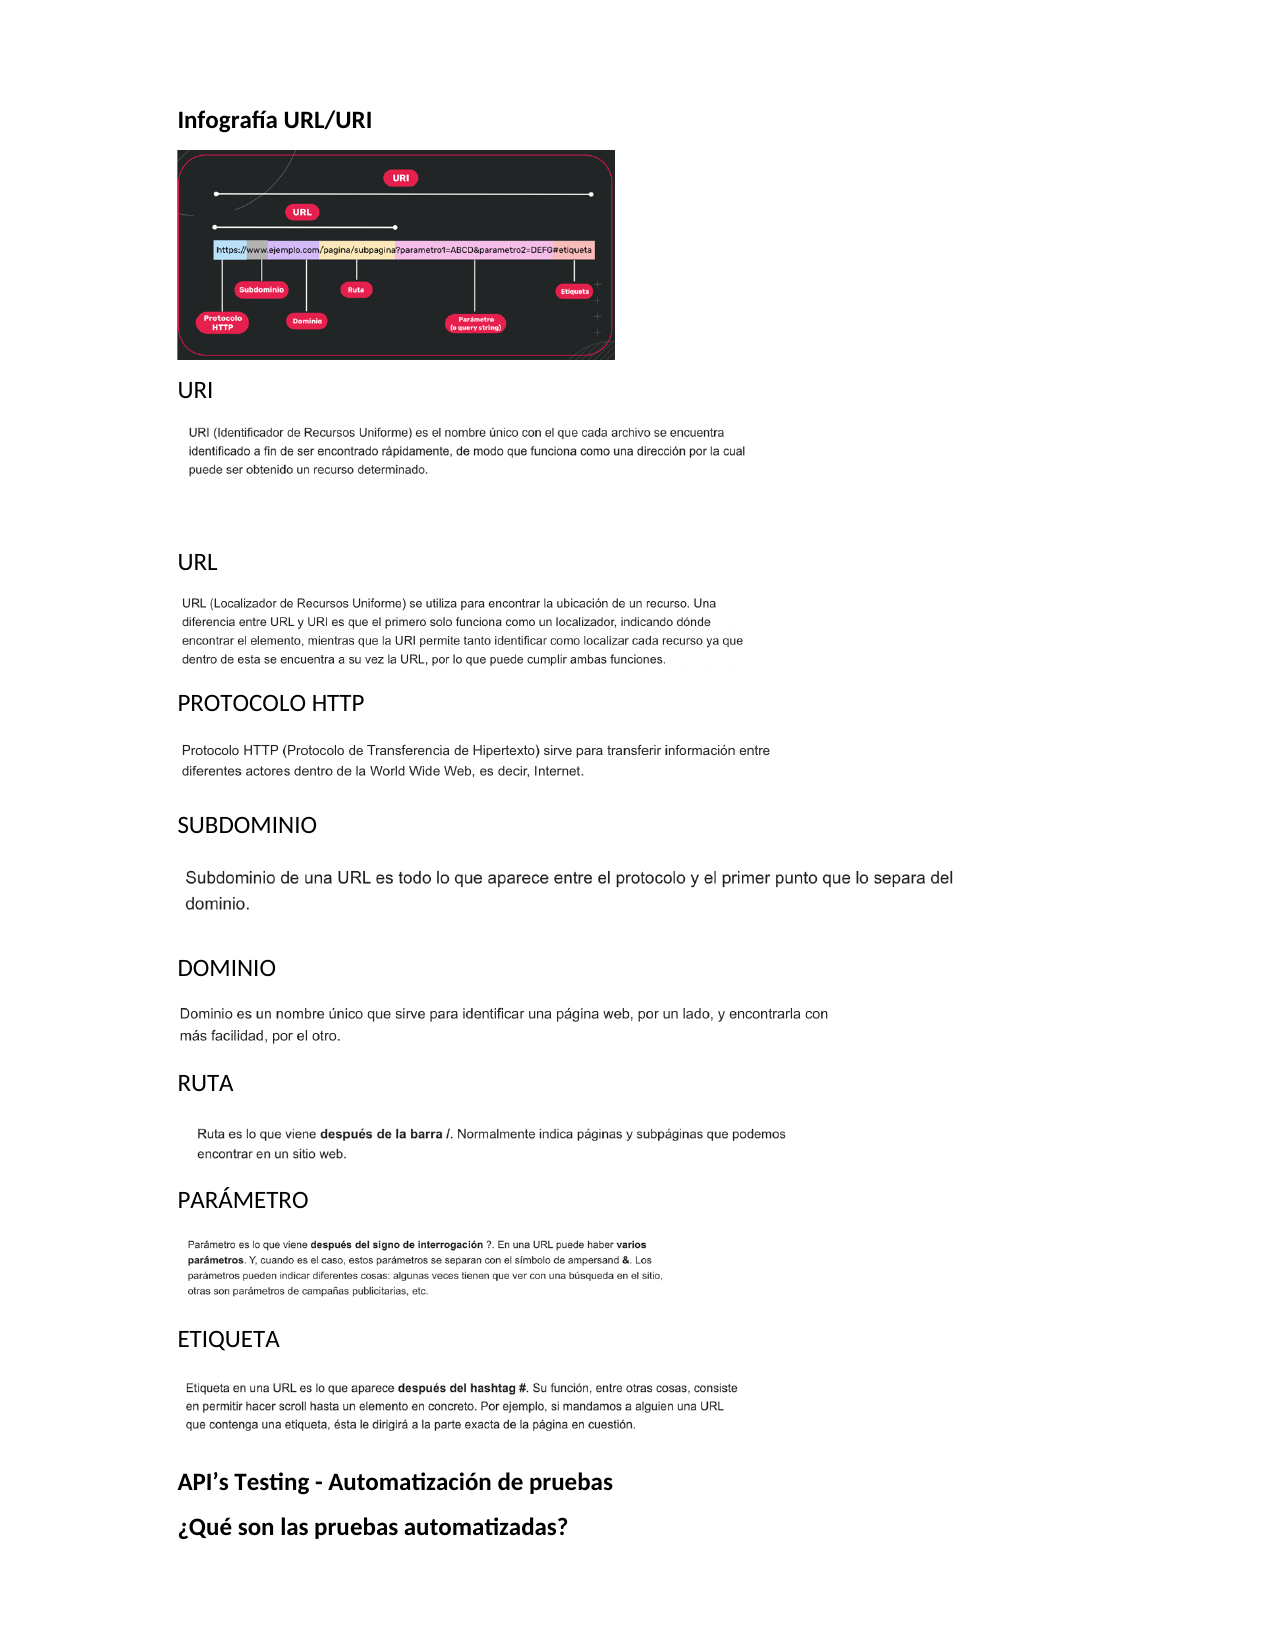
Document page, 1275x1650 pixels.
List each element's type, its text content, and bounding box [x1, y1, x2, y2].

picture [177, 420, 751, 485]
text Infografía URL/URI [177, 104, 1098, 135]
text PARÁMETRO [177, 1184, 1098, 1215]
picture [177, 855, 963, 937]
picture [177, 1230, 670, 1308]
picture [177, 1112, 801, 1170]
text DOMINIO [177, 952, 1098, 982]
text RUTA [177, 1067, 1098, 1097]
picture [177, 150, 615, 360]
text ETIQUETA [177, 1323, 1098, 1354]
picture [177, 997, 836, 1052]
text PROTOCOLO HTTP [177, 687, 1098, 717]
text API’s Testing - Automatización de pruebas [177, 1466, 1098, 1496]
picture [177, 591, 751, 672]
text URL [177, 546, 1098, 577]
text ¿Qué son las pruebas automatizadas? [177, 1511, 1098, 1542]
picture [177, 1368, 746, 1451]
text SUBDOMINIO [177, 809, 1098, 840]
picture [177, 732, 773, 794]
text URI [177, 374, 1098, 405]
